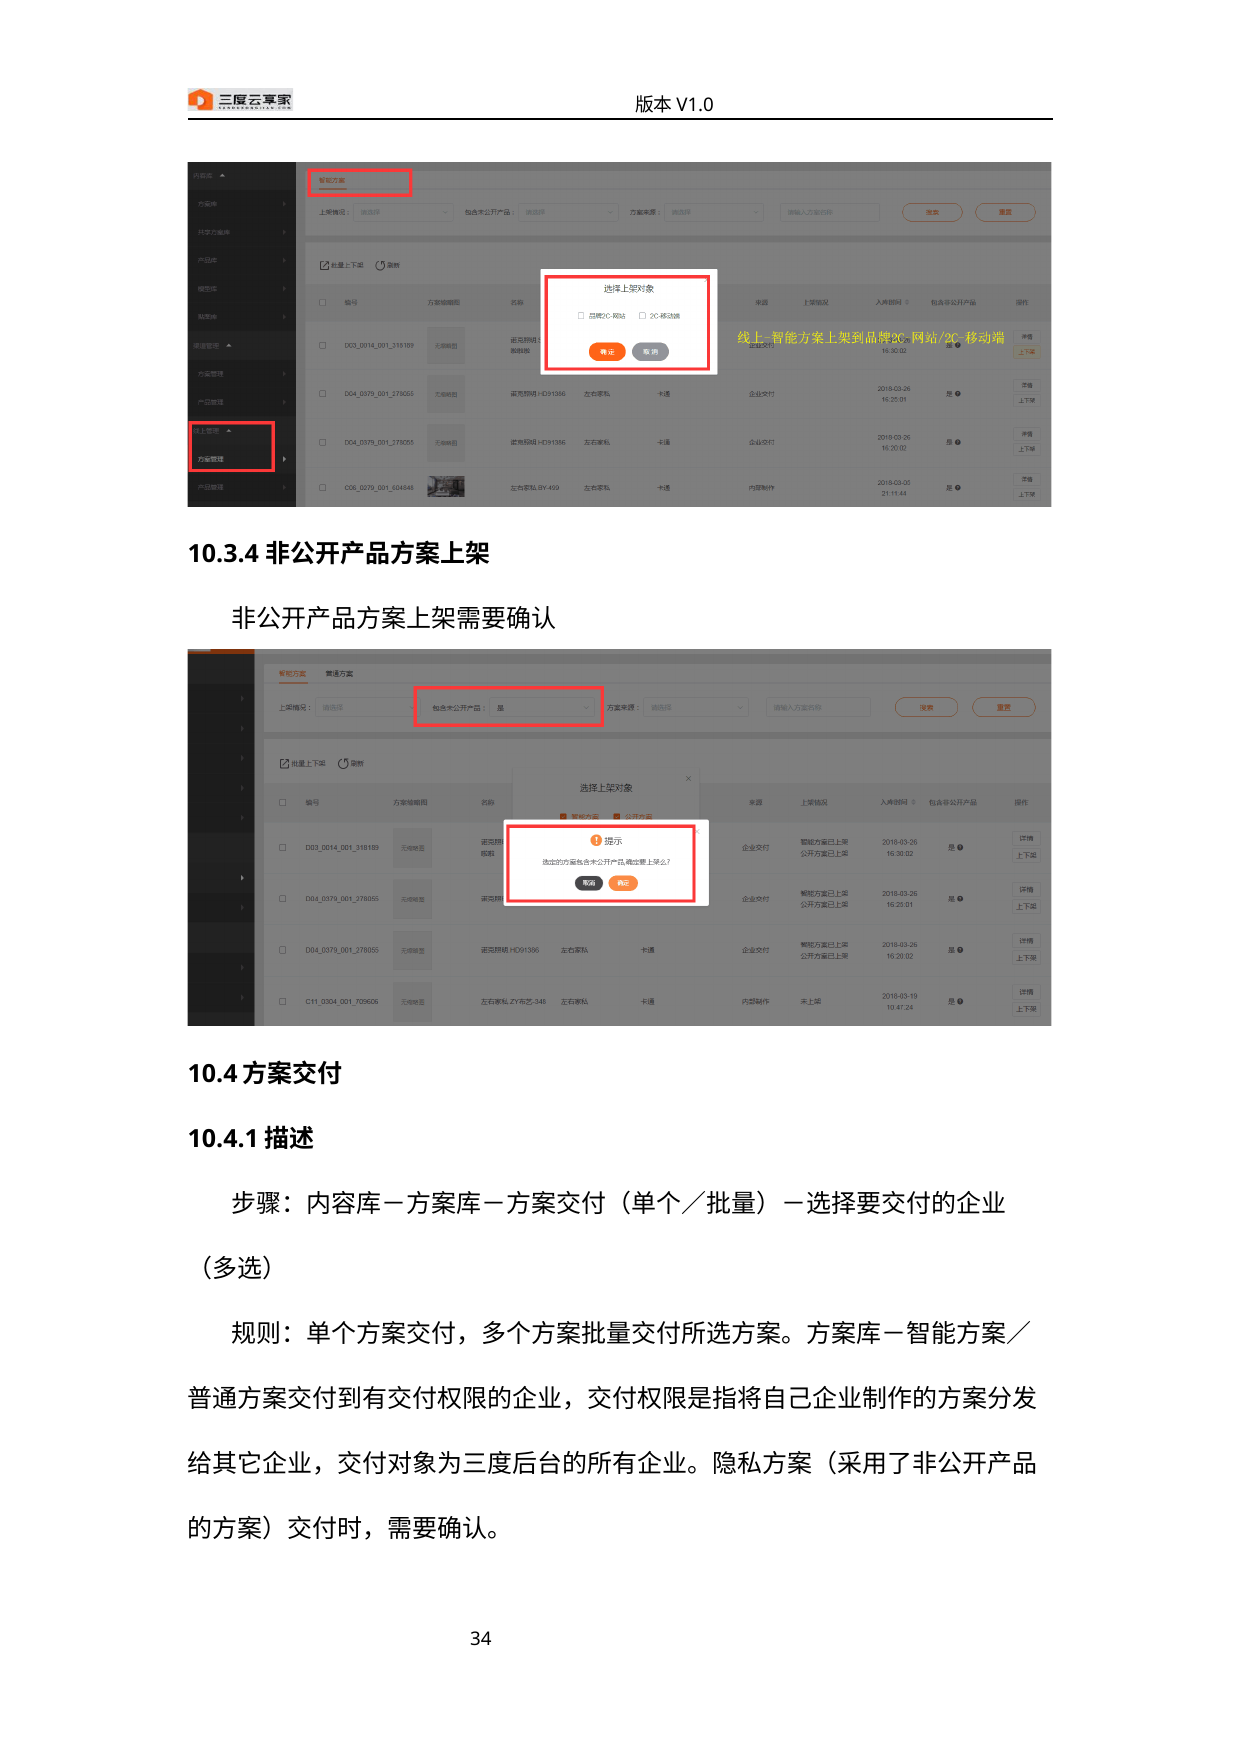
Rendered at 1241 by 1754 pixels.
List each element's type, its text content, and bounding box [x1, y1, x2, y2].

text 非公开产品方案上架需要确认 [187, 584, 1053, 649]
subtitle 10.4.1描述 [187, 1104, 1053, 1169]
picture [187, 88, 294, 111]
text 步骤：内容库－方案库－方案交付（单个／批量）－选择要交付的企业（多选） [187, 1169, 1053, 1299]
text 规则：单个方案交付，多个方案批量交付所选方案。方案库－智能方案／普通方案交付到有交付权限的企业，交付权限是指将自己企业制作的方案分发给其它企业，交付对象为三度后台的所有企业。隐私方案（采用了非公开产品的方案）交付时，需要确认。 [187, 1299, 1053, 1559]
subtitle 10.3.4 非公开产品方案上架 [187, 519, 1053, 584]
subtitle 10.4方案交付 [187, 1039, 1053, 1104]
picture [187, 162, 1052, 507]
picture [187, 649, 1052, 1026]
